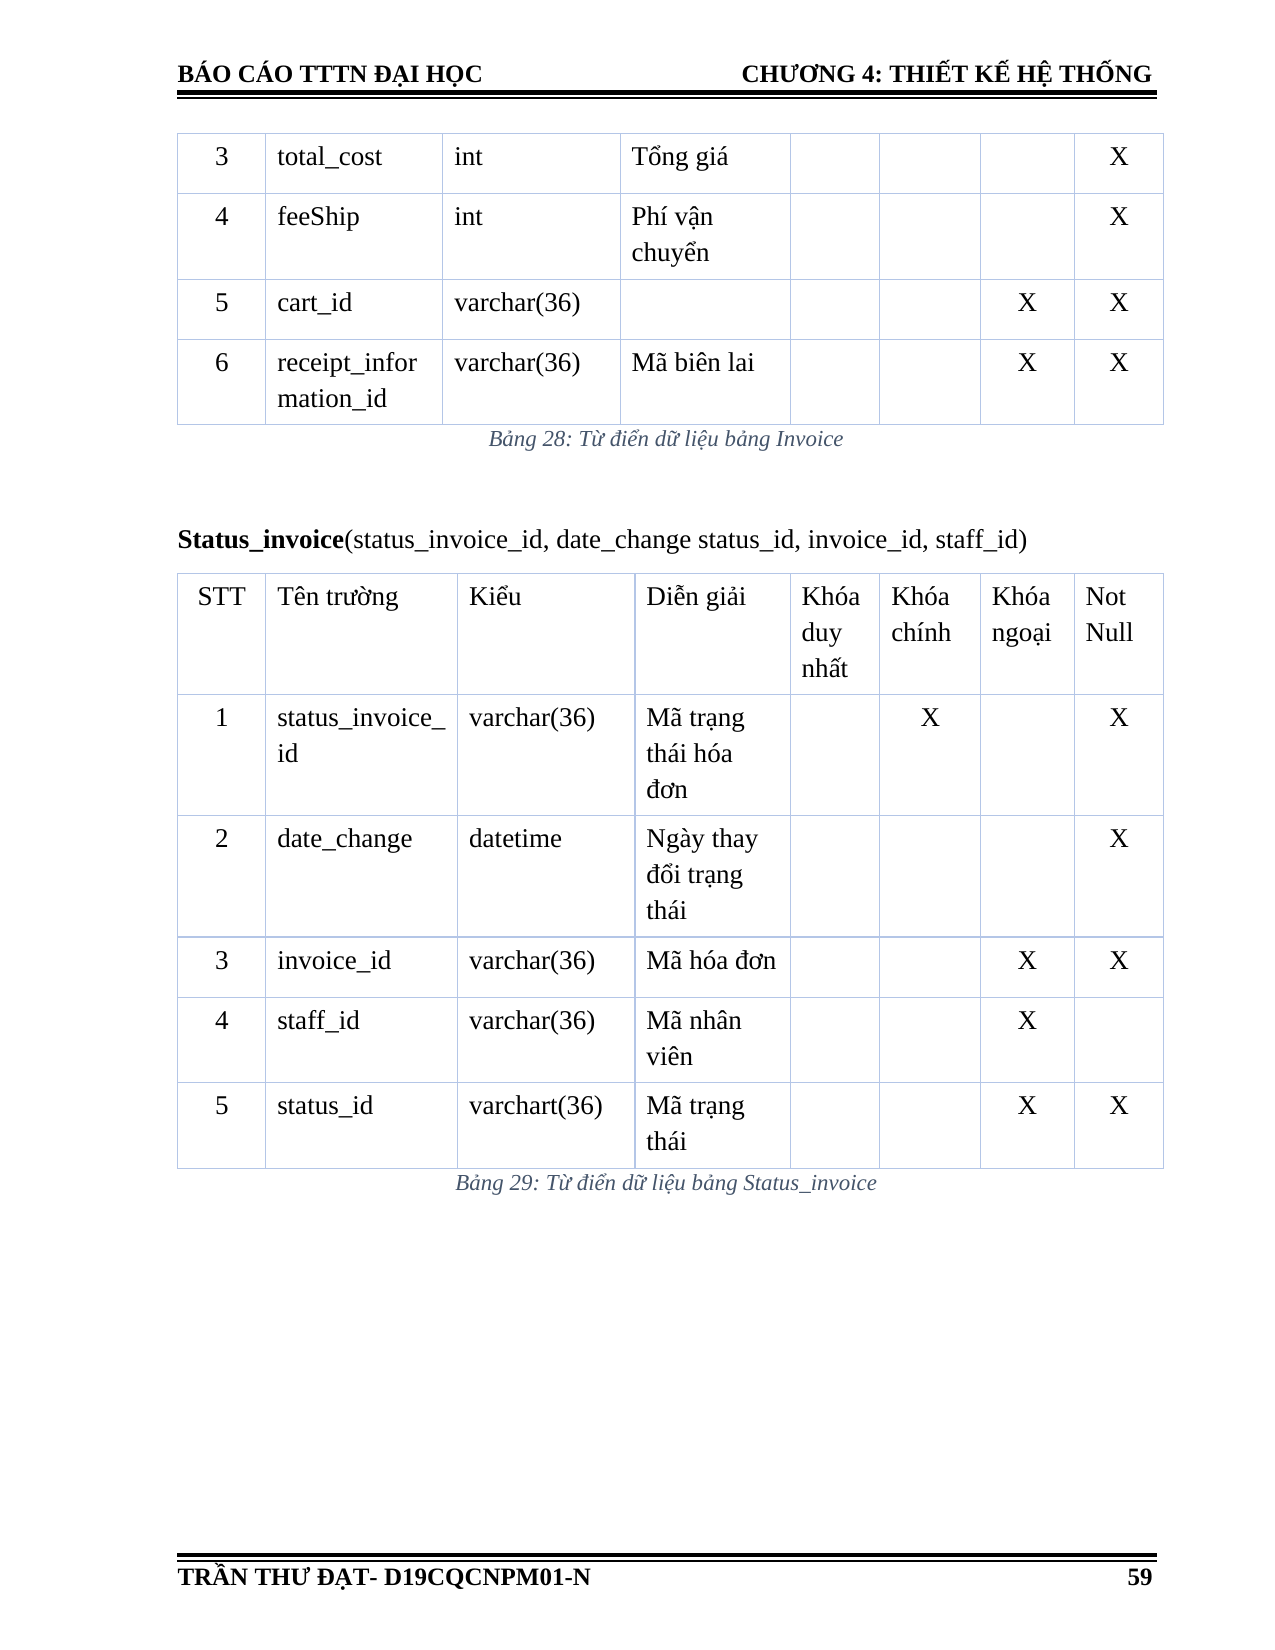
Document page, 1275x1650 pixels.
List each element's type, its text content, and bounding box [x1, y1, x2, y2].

table_cell status_id [266, 1083, 457, 1168]
table_cell int [443, 194, 620, 279]
table_cell [981, 194, 1074, 279]
table_cell staff_id [266, 998, 457, 1082]
table_cell [791, 280, 879, 339]
table_cell X [1075, 1083, 1163, 1168]
table_header Khóa ngoại [981, 574, 1074, 694]
table_cell 3 [178, 938, 265, 997]
table_cell X [880, 695, 980, 815]
table_cell Mã nhân viên [636, 998, 790, 1082]
table_cell X [1075, 134, 1163, 193]
table_cell feeShip [266, 194, 442, 279]
table_cell [791, 134, 879, 193]
table_cell [880, 340, 980, 424]
table_cell 2 [178, 816, 265, 936]
table_cell varchar(36) [458, 998, 634, 1082]
table_cell [880, 1083, 980, 1168]
table_cell Mã trạng thái hóa đơn [636, 695, 790, 815]
table_cell 4 [178, 998, 265, 1082]
table_cell int [443, 134, 620, 193]
table_cell X [1075, 340, 1163, 424]
table_cell [880, 998, 980, 1082]
table_header Not Null [1075, 574, 1163, 694]
table_cell datetime [458, 816, 634, 936]
table_cell varchar(36) [458, 695, 634, 815]
table_cell varchar(36) [443, 340, 620, 424]
table_cell X [1075, 816, 1163, 936]
table_cell [880, 816, 980, 936]
table_cell varchar(36) [458, 938, 634, 997]
table_cell Phí vận chuyển [621, 194, 790, 279]
table_cell Mã trạng thái [636, 1083, 790, 1168]
table_cell 5 [178, 280, 265, 339]
table_cell 5 [178, 1083, 265, 1168]
table_cell [791, 938, 879, 997]
table_cell [791, 816, 879, 936]
table_cell [791, 998, 879, 1082]
table_cell X [981, 1083, 1074, 1168]
table_cell X [1075, 695, 1163, 815]
table_cell [880, 280, 980, 339]
table_cell varchar(36) [443, 280, 620, 339]
table_cell [981, 816, 1074, 936]
table_cell date_change [266, 816, 457, 936]
table_cell X [1075, 938, 1163, 997]
table_cell 3 [178, 134, 265, 193]
table_cell Mã hóa đơn [636, 938, 790, 997]
table_header Tên trường [266, 574, 457, 694]
table_cell 1 [178, 695, 265, 815]
table_cell [880, 134, 980, 193]
table_cell receipt_information_id [266, 340, 442, 424]
table_cell [791, 1083, 879, 1168]
table_cell X [981, 280, 1074, 339]
table_cell invoice_id [266, 938, 457, 997]
table_cell total_cost [266, 134, 442, 193]
table_cell [1075, 998, 1163, 1082]
table_cell X [981, 340, 1074, 424]
table_cell Mã biên lai [621, 340, 790, 424]
table_header STT [178, 574, 265, 694]
table_header Diễn giải [636, 574, 790, 694]
table_cell [621, 280, 790, 339]
table_cell varchart(36) [458, 1083, 634, 1168]
table_cell Tổng giá [621, 134, 790, 193]
table_cell X [1075, 194, 1163, 279]
table_cell cart_id [266, 280, 442, 339]
table_cell X [981, 998, 1074, 1082]
table_cell [981, 134, 1074, 193]
table_cell [981, 695, 1074, 815]
table_cell [791, 340, 879, 424]
table_header Kiểu [458, 574, 634, 694]
table_cell [791, 695, 879, 815]
table_cell Ngày thay đổi trạng thái [636, 816, 790, 936]
table_cell status_invoice_id [266, 695, 457, 815]
table_header Khóa chính [880, 574, 980, 694]
table_cell X [1075, 280, 1163, 339]
text Status_invoice(status_invoice_id, date_change status_id, invoice_id, staff_id) [177, 523, 1157, 554]
table_cell [880, 938, 980, 997]
table_cell 6 [178, 340, 265, 424]
table_cell [791, 194, 879, 279]
table_cell 4 [178, 194, 265, 279]
table_cell [880, 194, 980, 279]
table_cell X [981, 938, 1074, 997]
table_header Khóa duy nhất [791, 574, 879, 694]
